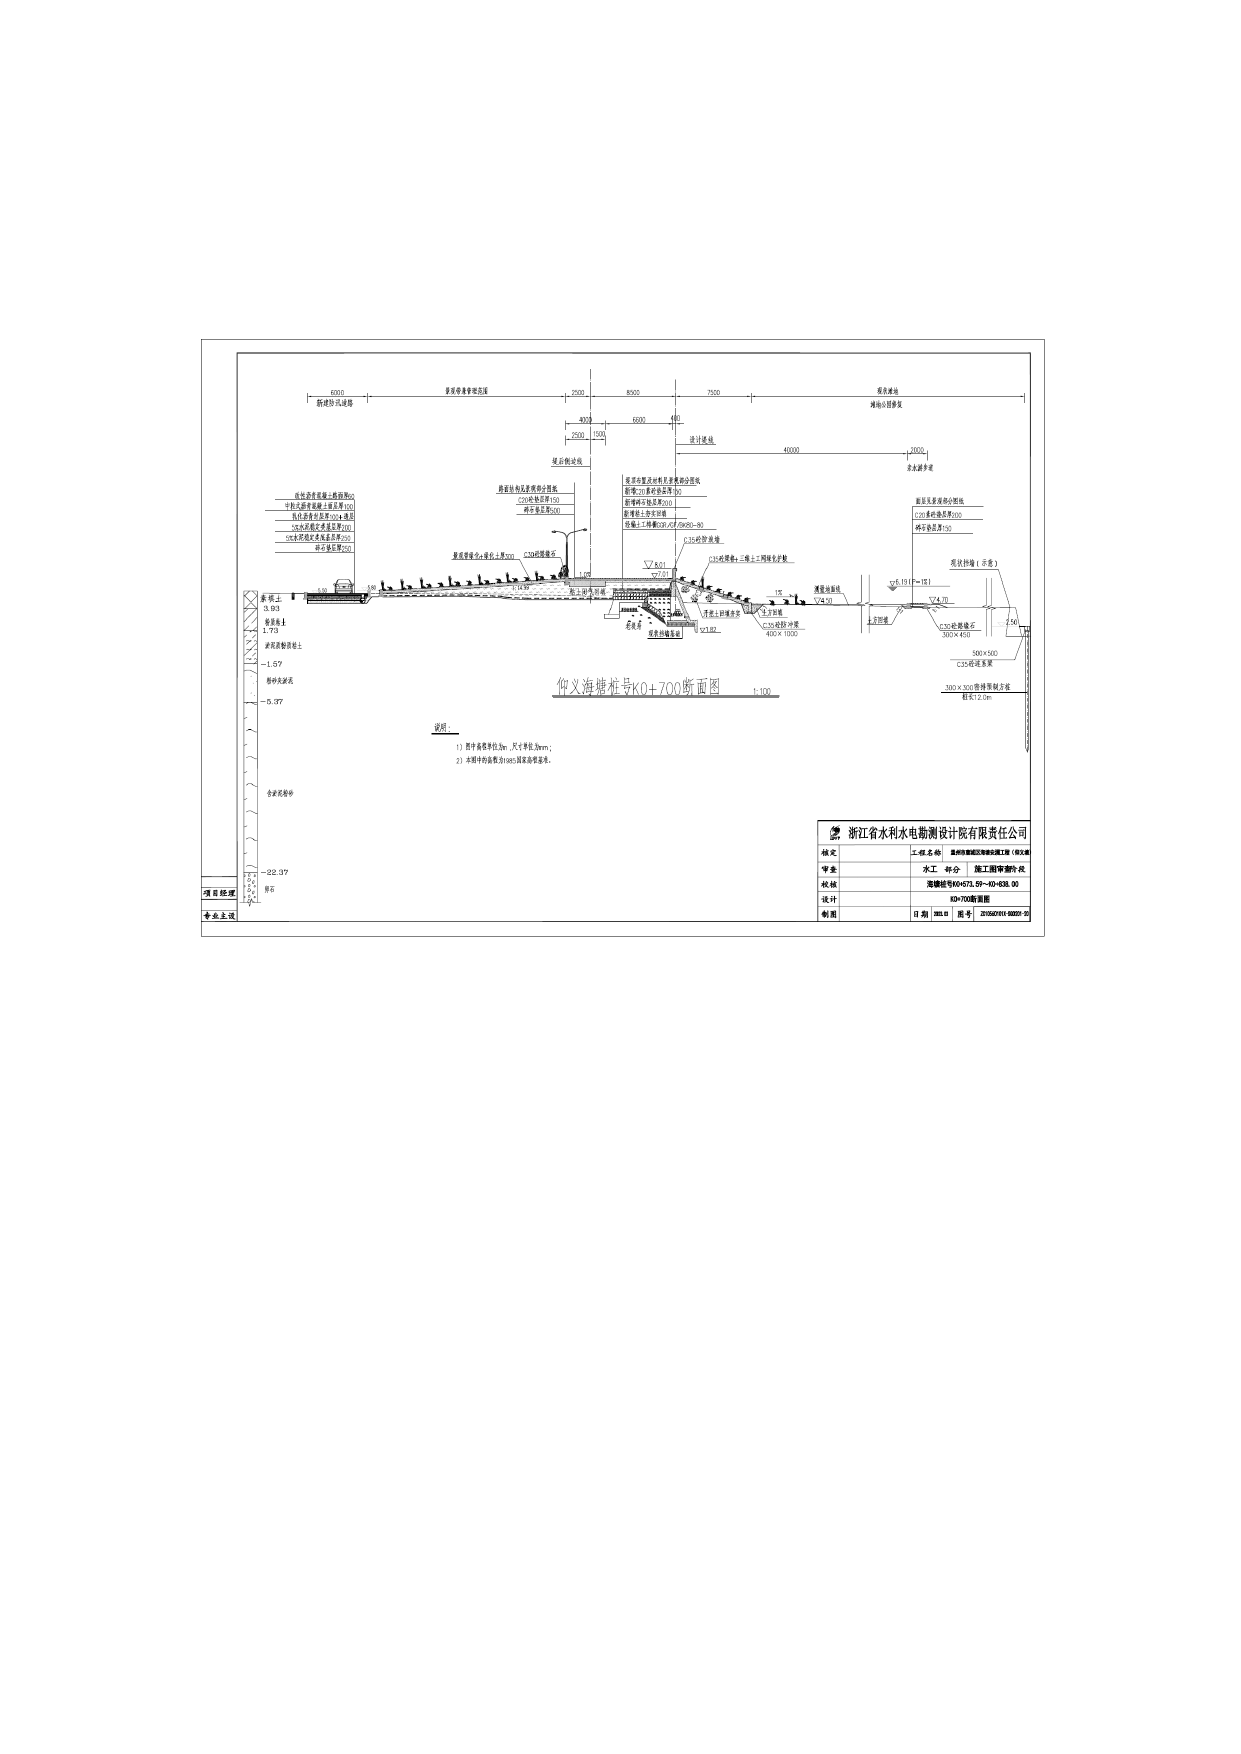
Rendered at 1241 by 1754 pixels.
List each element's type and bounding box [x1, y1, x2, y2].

picture [187, 327, 1053, 949]
